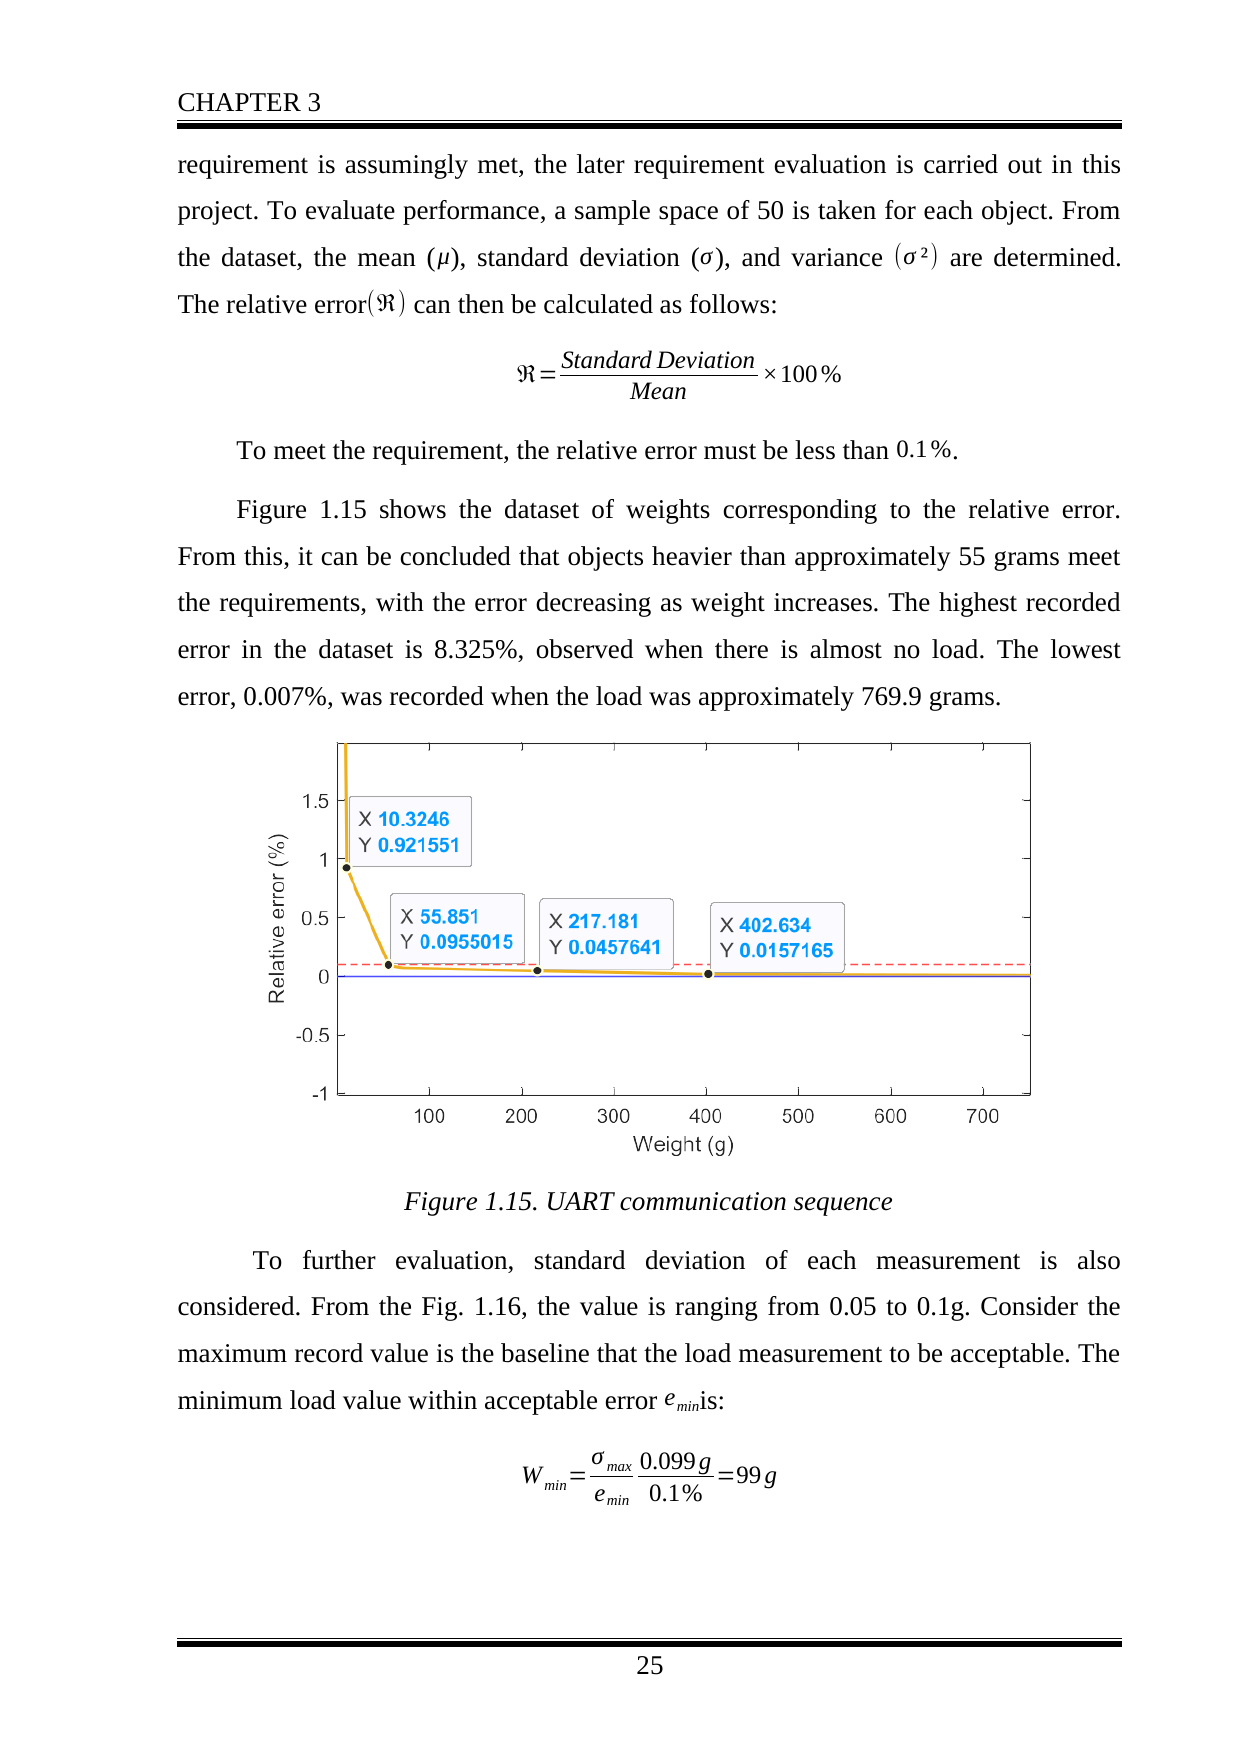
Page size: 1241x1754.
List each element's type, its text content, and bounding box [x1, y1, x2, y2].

text Figure 1.15 shows the dataset of weights corresponding to the relative error. From this, it can be concluded that objects heavier than approximately 55 grams meet the requirements, with the error decreasing as weight increases. The highest recorded error in the dataset is 8.325%, observed when there is almost no load. The lowest error, 0.007%, was recorded when the load was approximately 769.9 grams. [177, 493, 1122, 711]
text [177, 148, 1122, 319]
text To further evaluation, standard deviation of each measurement is also considered. From the Fig. 1.16, the value is ranging from 0.05 to 0.1g. Consider the maximum record value is the baseline that the load measurement to be acceptable. The minimum load value within acceptable error is: [177, 1244, 1122, 1415]
text Figure 1.15. UART communication sequence [177, 1184, 1122, 1216]
text To meet the requirement, the relative error must be less than . [177, 434, 1122, 465]
